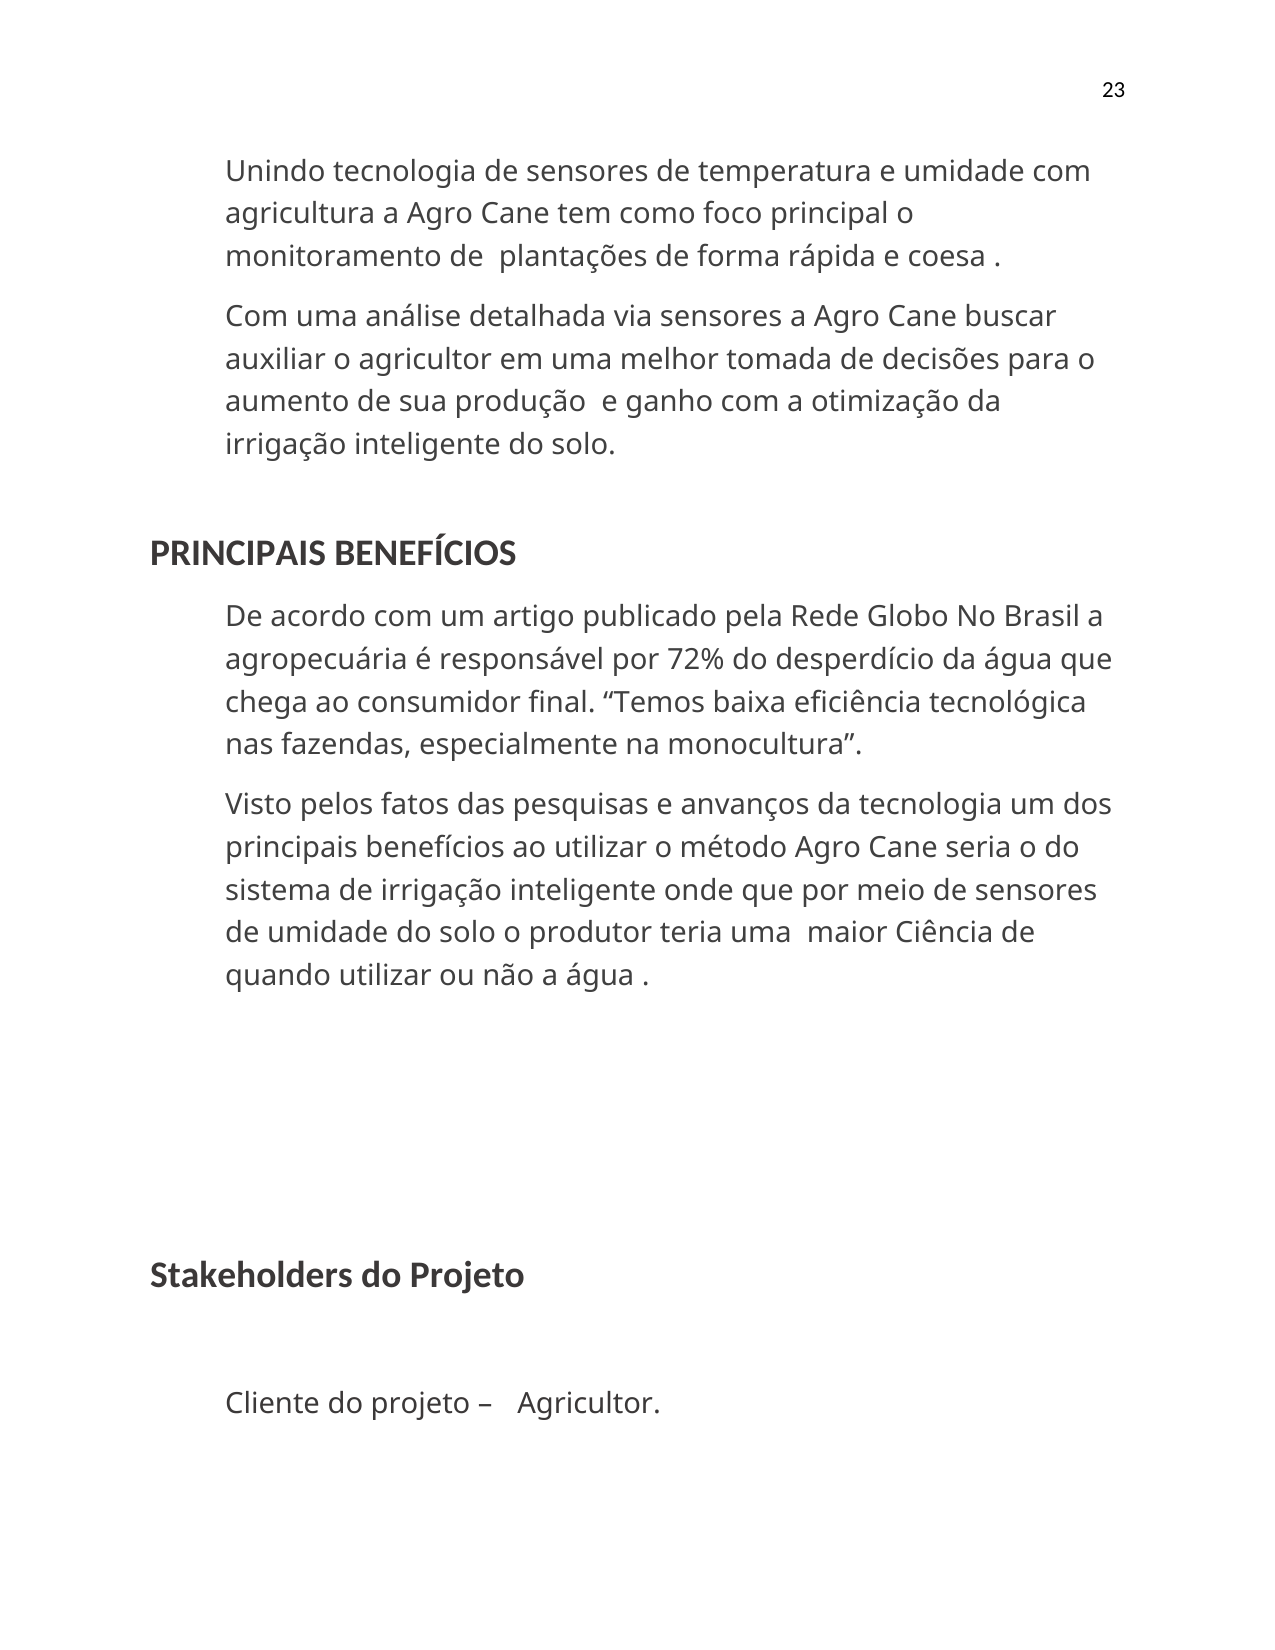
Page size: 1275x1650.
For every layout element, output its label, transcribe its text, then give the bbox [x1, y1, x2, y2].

text De acordo com um artigo publicado pela Rede Globo No Brasil a agropecuária é responsável por 72% do desperdício da água que chega ao consumidor final. “Temos baixa eficiência tecnológica nas fazendas, especialmente na monocultura”. [225, 595, 1125, 763]
text Visto pelos fatos das pesquisas e anvanços da tecnologia um dos principais benefícios ao utilizar o método Agro Cane seria o do sistema de irrigação inteligente onde que por meio de sensores de umidade do solo o produtor teria uma maior Ciência de quando utilizar ou não a água . [225, 783, 1125, 994]
text Com uma análise detalhada via sensores a Agro Cane buscar auxiliar o agricultor em uma melhor tomada de decisões para o aumento de sua produção e ganho com a otimização da irrigação inteligente do solo. [225, 295, 1125, 463]
text Unindo tecnologia de sensores de temperatura e umidade com agricultura a Agro Cane tem como foco principal o monitoramento de plantações de forma rápida e coesa . [225, 150, 1125, 275]
text PRINCIPAIS BENEFÍCIOS [150, 529, 1125, 575]
text Cliente do projeto – Agricultor. [225, 1382, 1125, 1422]
text Stakeholders do Projeto [150, 1202, 1125, 1297]
